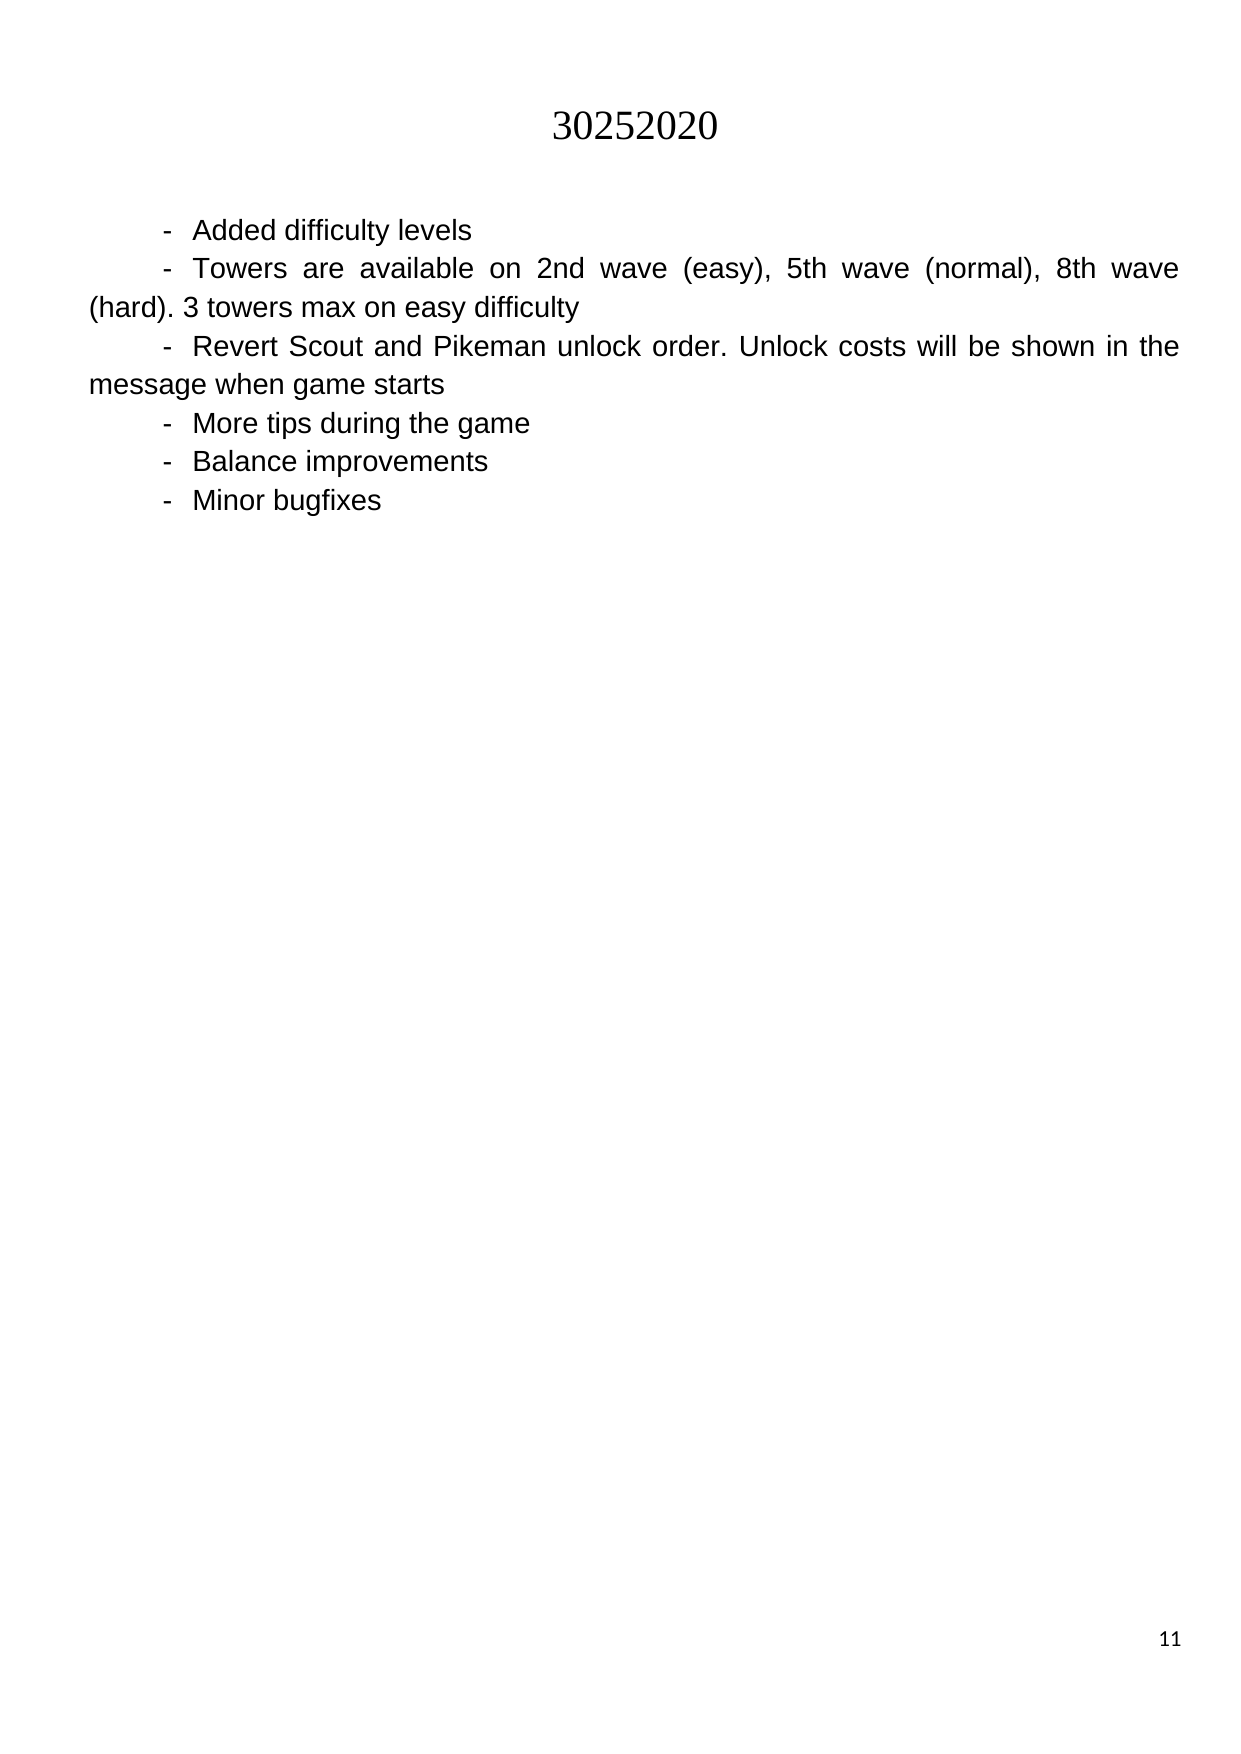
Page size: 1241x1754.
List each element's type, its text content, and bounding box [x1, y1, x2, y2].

list Balance improvements [89, 444, 1181, 478]
list Added difficulty levels [89, 213, 1181, 246]
list Towers are available on 2nd wave (easy), 5th wave (normal), 8th wave (hard). 3 towers max on easy difficulty [89, 251, 1181, 323]
list More tips during the game [89, 406, 1181, 439]
list Revert Scout and Pikeman unlock order. Unlock costs will be shown in the message when game starts [89, 328, 1181, 401]
list Minor bugfixes [89, 483, 1181, 516]
subtitle  [89, 95, 1181, 151]
